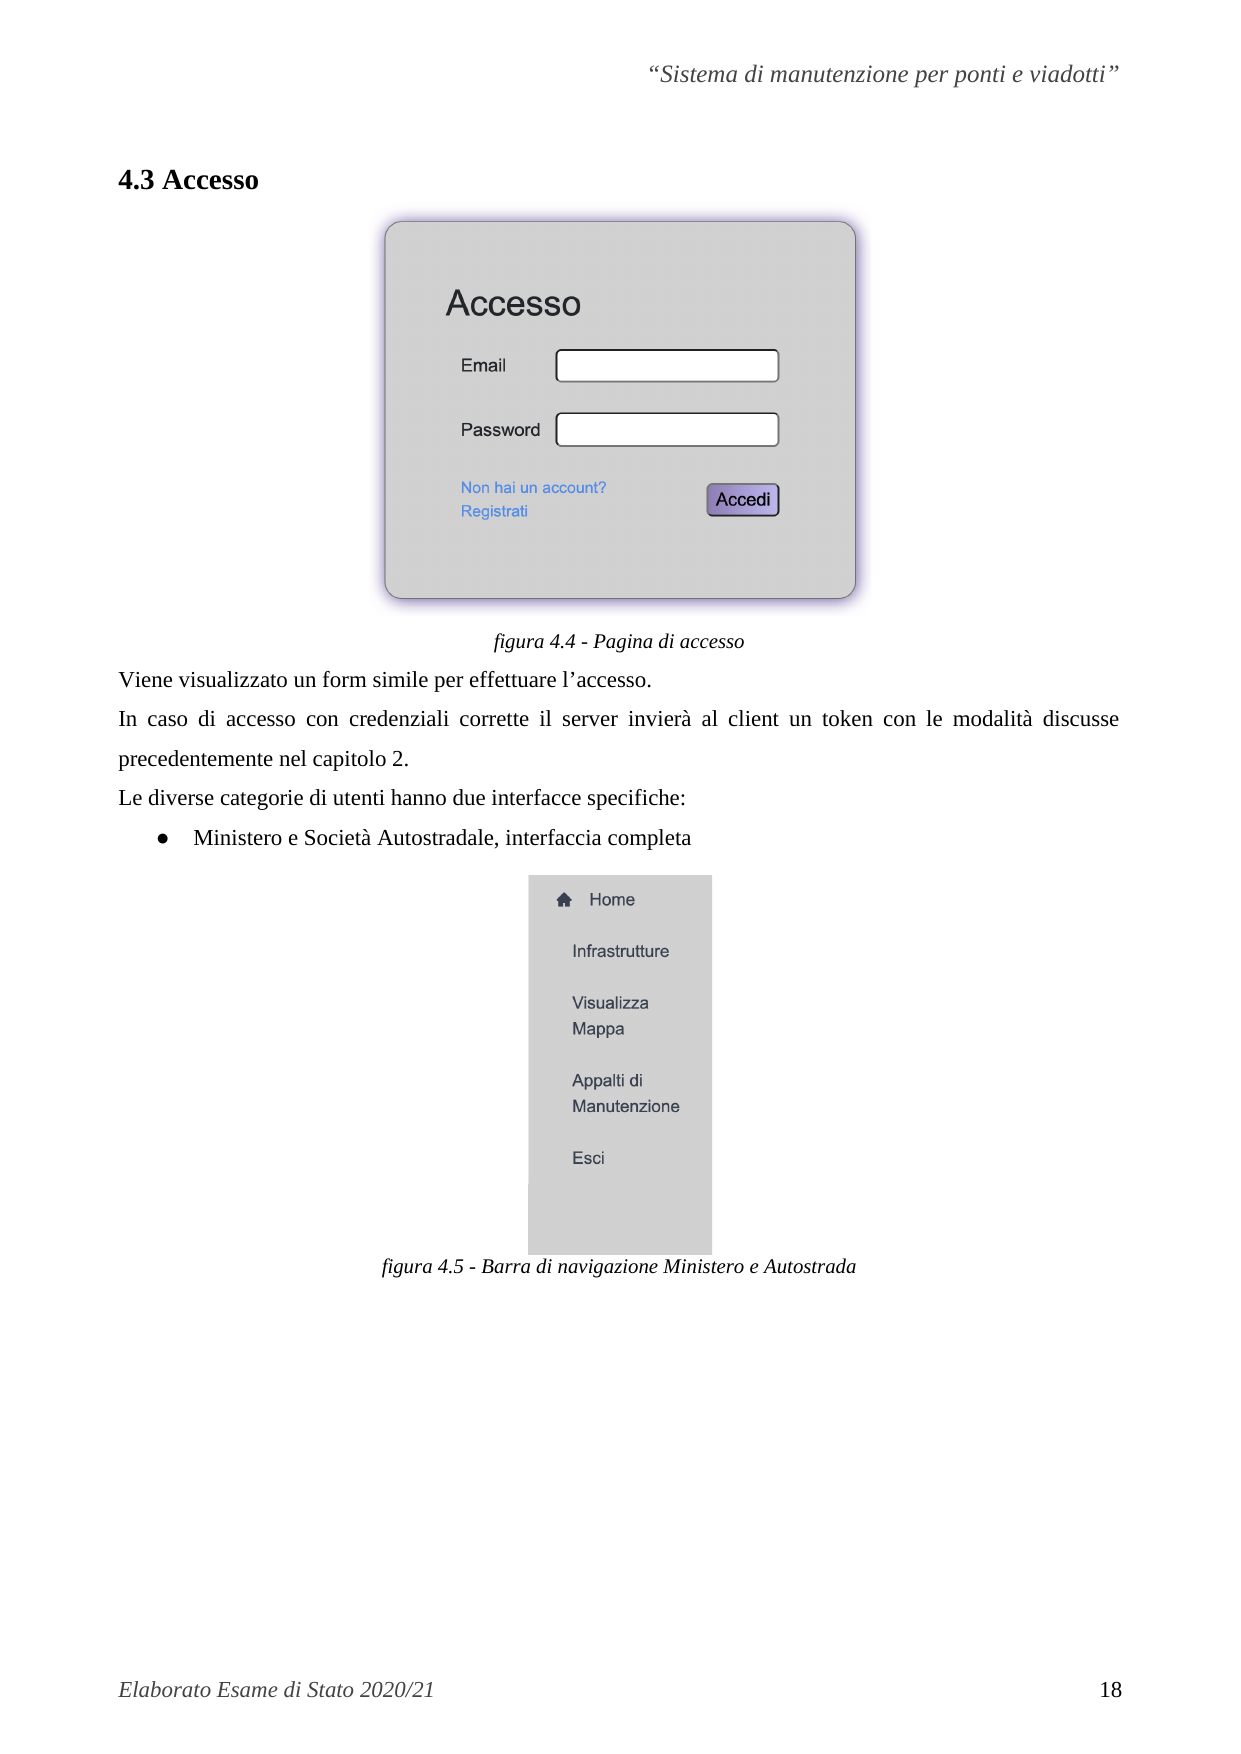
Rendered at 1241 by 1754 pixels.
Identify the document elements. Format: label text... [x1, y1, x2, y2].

text Le diverse categorie di utenti hanno due interfacce specifiche: [118, 784, 1122, 810]
picture [528, 875, 713, 1255]
text figura 4.5 - Barra di navigazione Ministero e Autostrada [118, 1254, 1122, 1278]
subtitle 4.3 Accesso [118, 162, 1122, 196]
text figura 4.4 - Pagina di accesso [118, 629, 1122, 653]
picture [368, 202, 872, 616]
list Ministero e Società Autostradale, interfaccia completa [156, 823, 1122, 850]
text Viene visualizzato un form simile per effettuare l’accesso. [118, 666, 1122, 692]
text In caso di accesso con credenziali corrette il server invierà al client un token con le modalità discusse precedentemente nel capitolo 2. [118, 705, 1122, 771]
